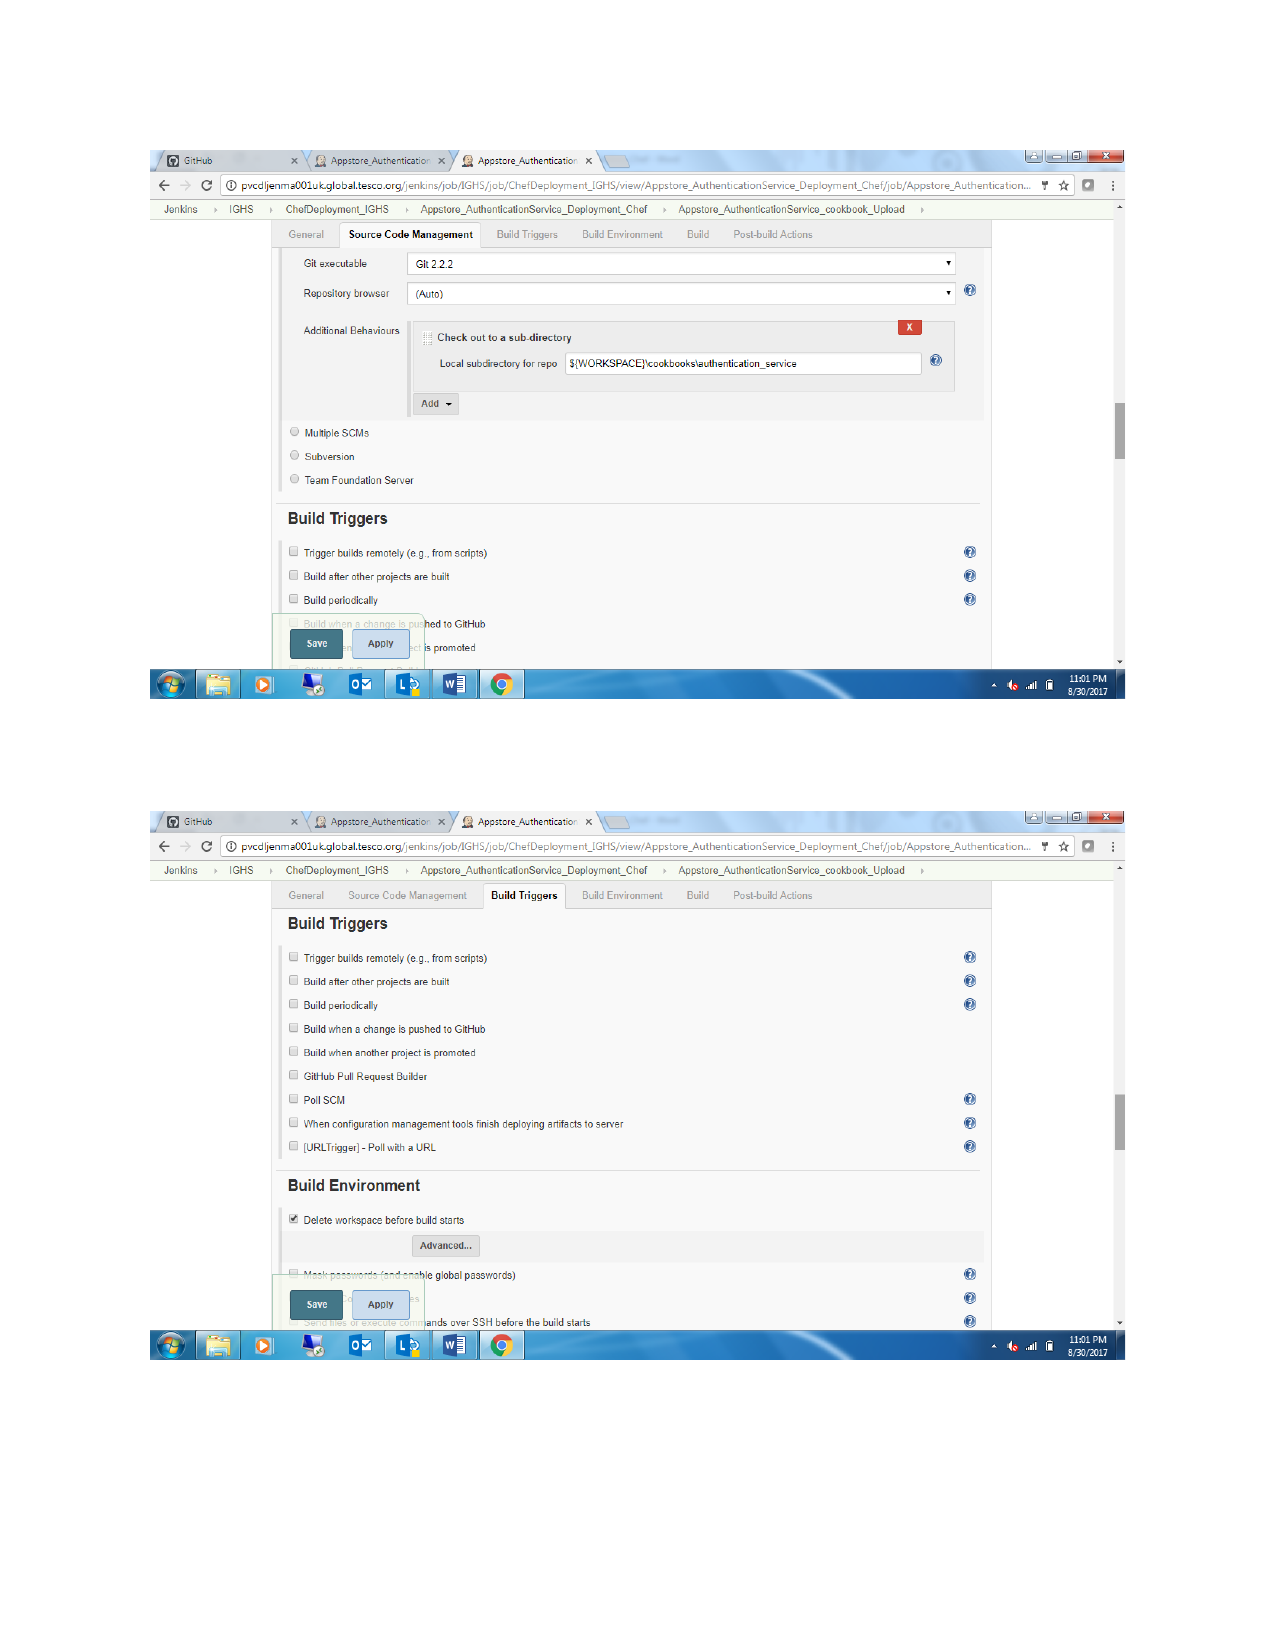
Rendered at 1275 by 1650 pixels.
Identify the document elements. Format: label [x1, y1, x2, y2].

picture [150, 150, 1125, 699]
picture [150, 811, 1125, 1360]
